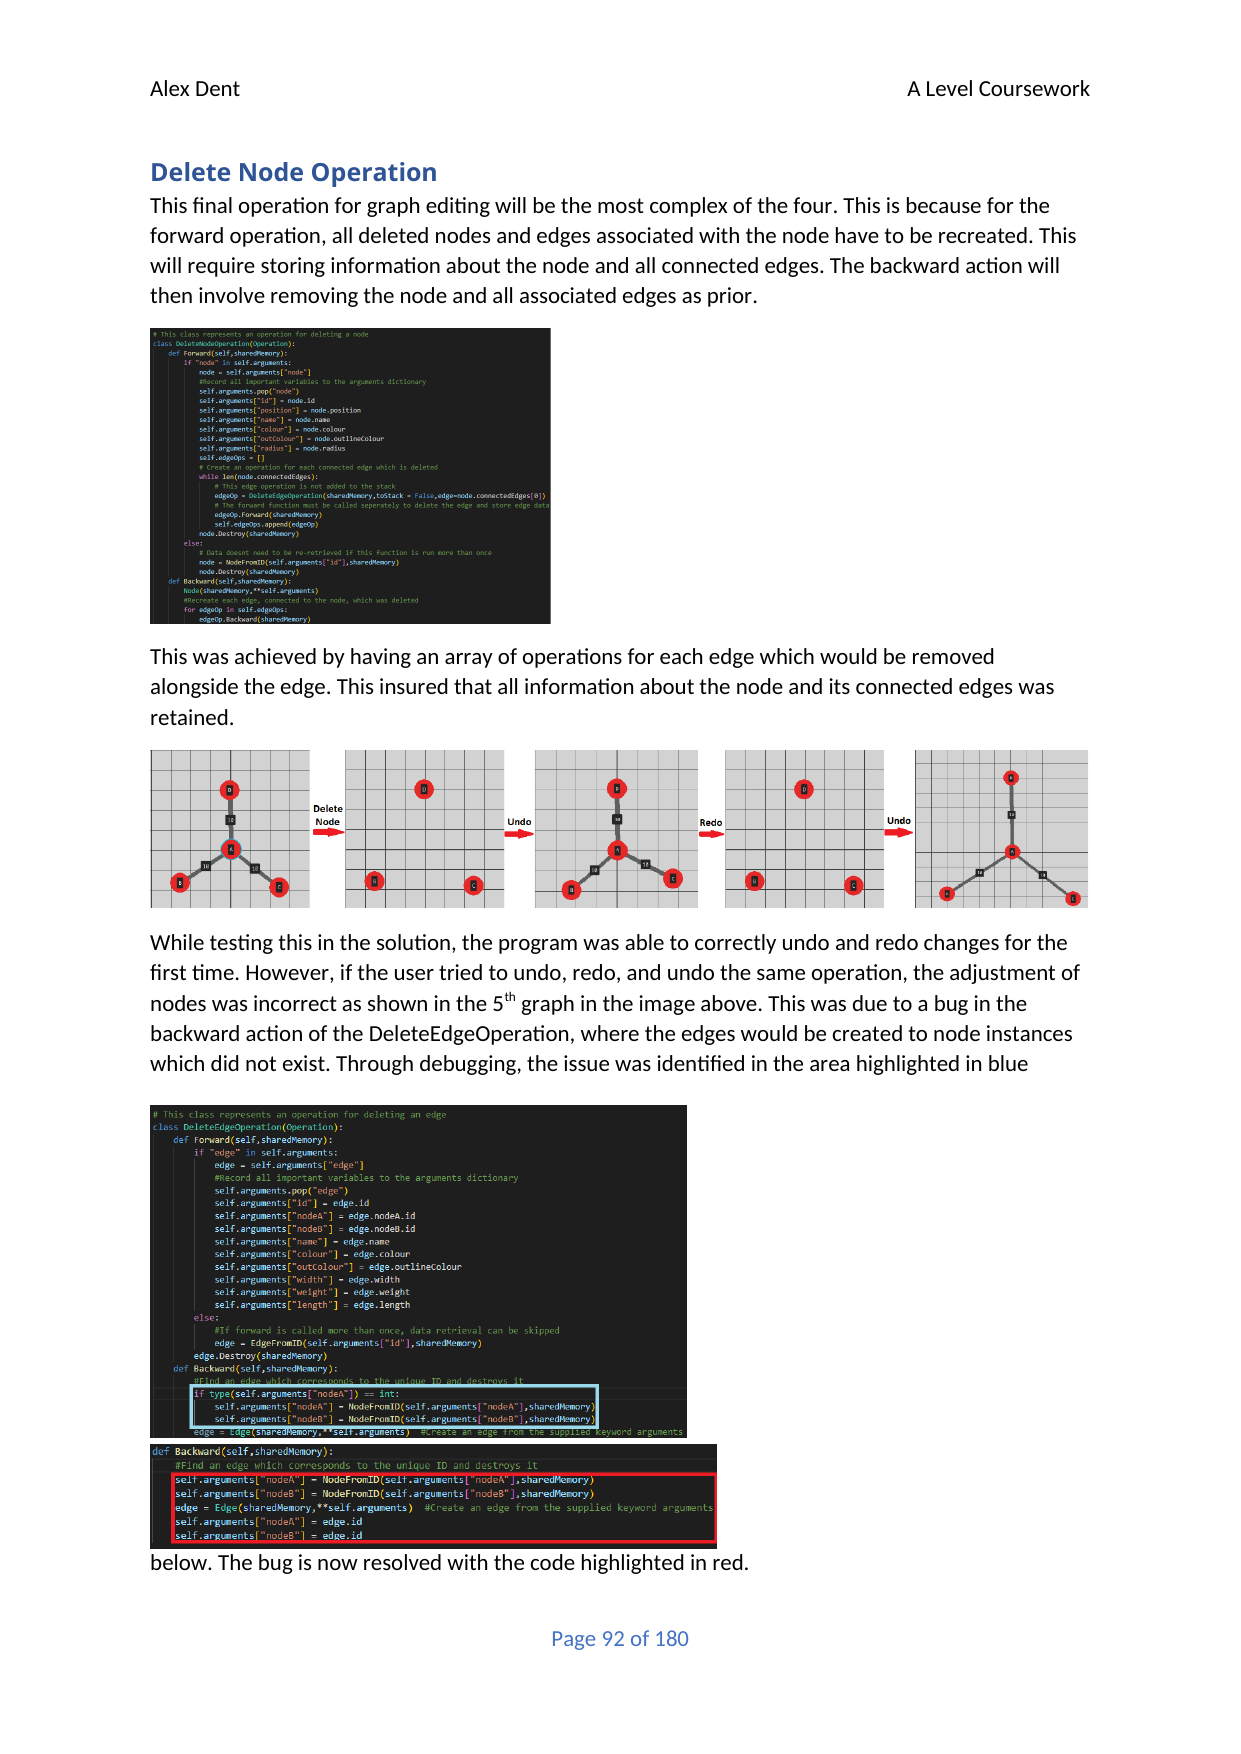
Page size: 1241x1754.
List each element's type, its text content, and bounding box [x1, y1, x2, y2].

picture [150, 328, 551, 624]
subtitle Delete Node Operation [150, 154, 1090, 188]
picture [150, 1105, 687, 1438]
text This was achieved by having an array of operations for each edge which would be removed alongside the edge. This insured that all information about the node and its connected edges was retained. [150, 642, 1090, 731]
picture [150, 750, 1089, 908]
text This final operation for graph editing will be the most complex of the four. This is because for the forward operation, all deleted nodes and edges associated with the node have to be recreated. This will require storing information about the node and all connected edges. The backward action will then involve removing the node and all associated edges as prior. [150, 191, 1090, 309]
picture [150, 1444, 717, 1549]
